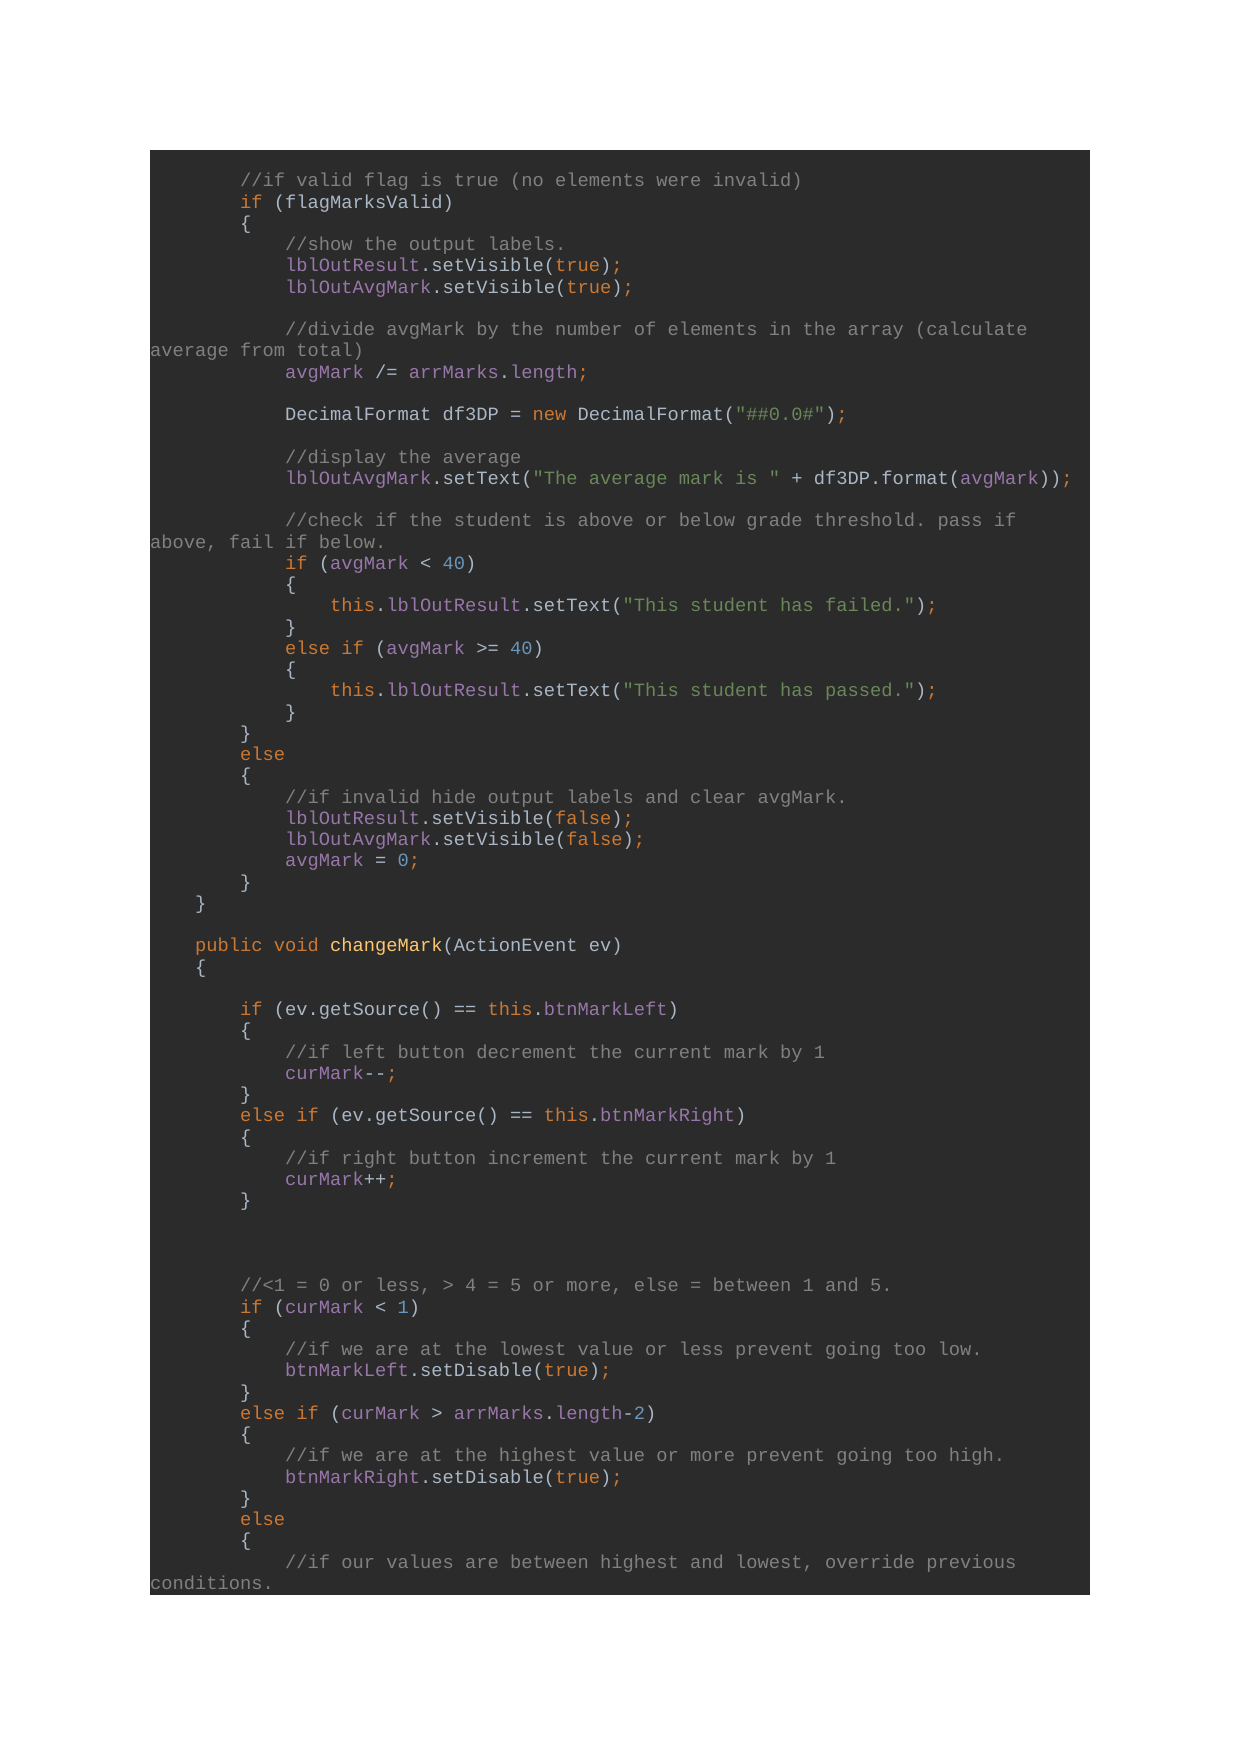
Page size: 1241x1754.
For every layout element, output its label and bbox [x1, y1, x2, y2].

text [150, 150, 1090, 1595]
